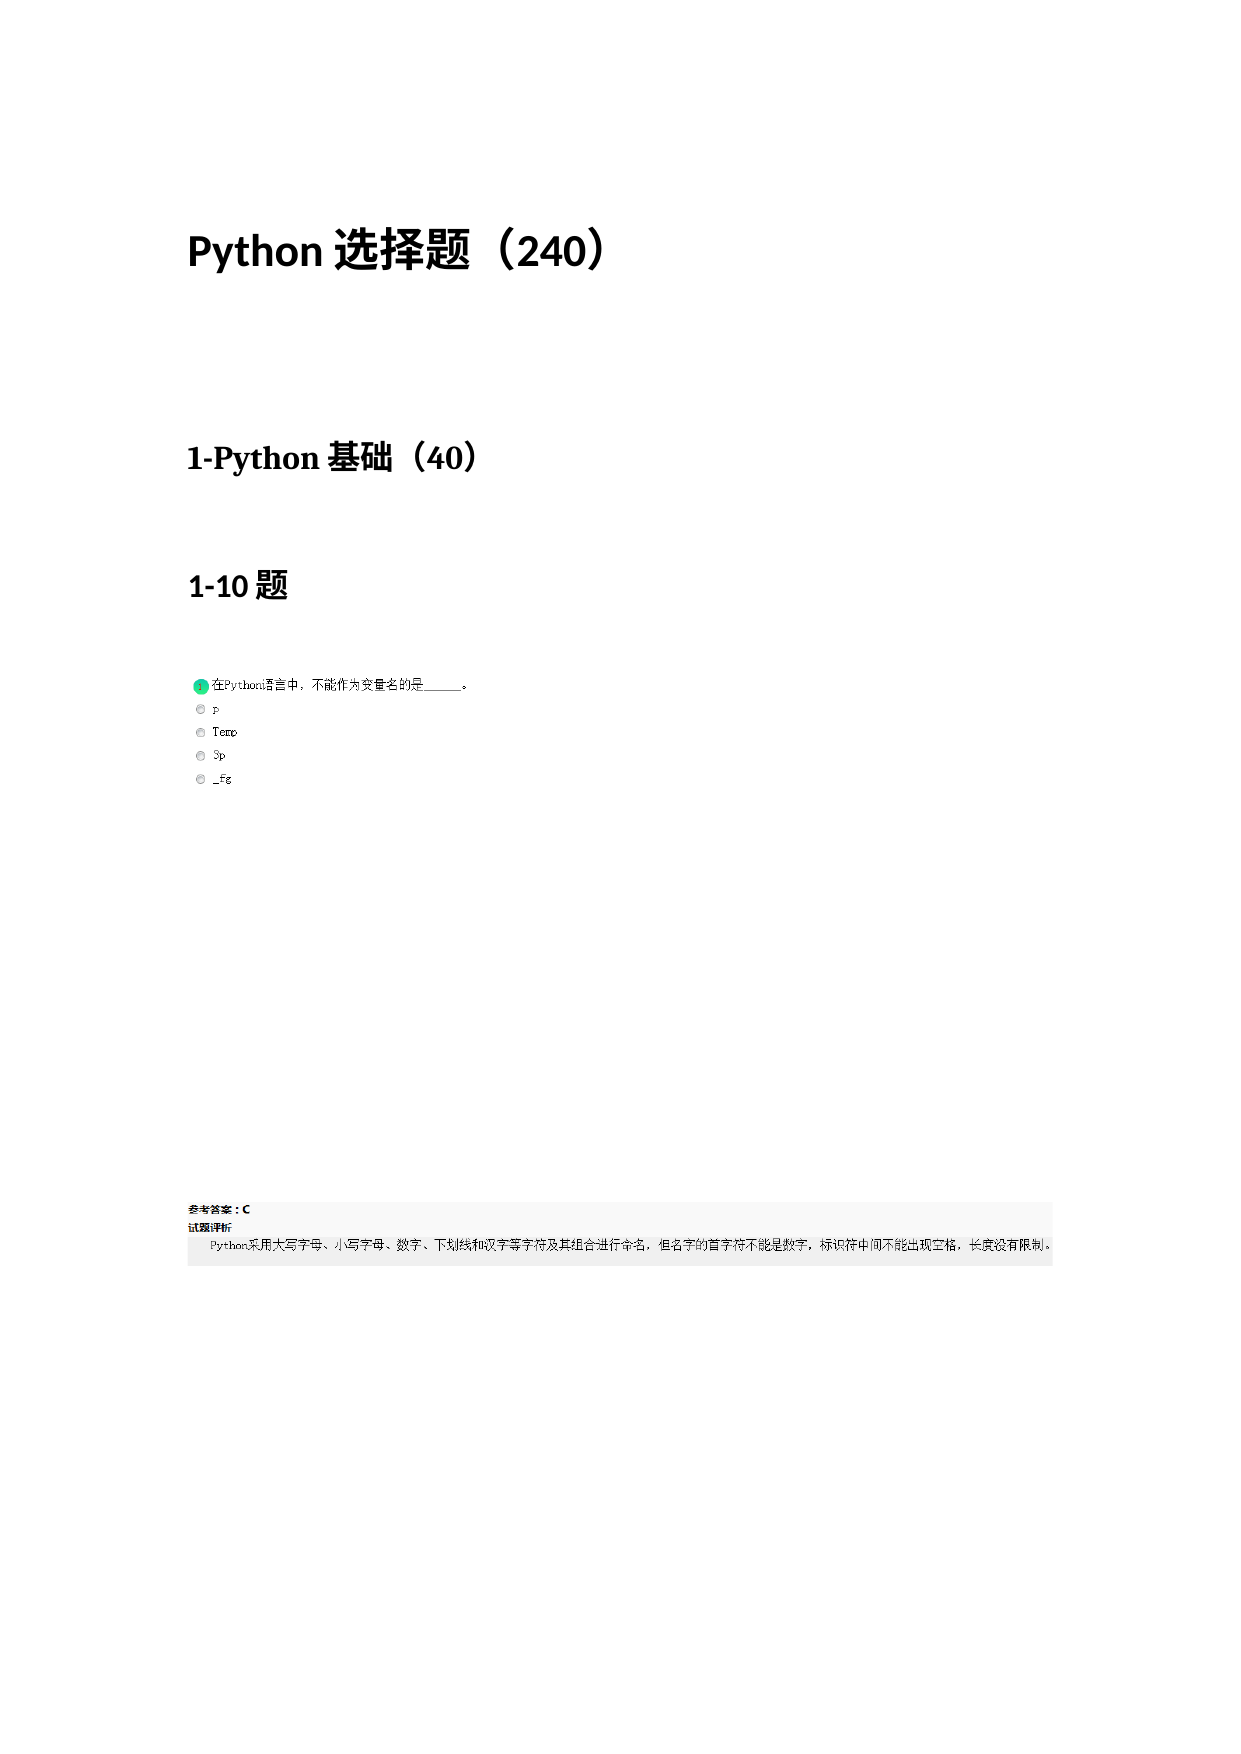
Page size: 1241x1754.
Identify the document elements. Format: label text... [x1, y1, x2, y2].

subtitle 1-Python基础（40） [187, 423, 1053, 488]
subtitle 1-10题 [187, 550, 1053, 615]
picture [187, 677, 1053, 1266]
subtitle Python选择题（240） [187, 197, 1053, 295]
